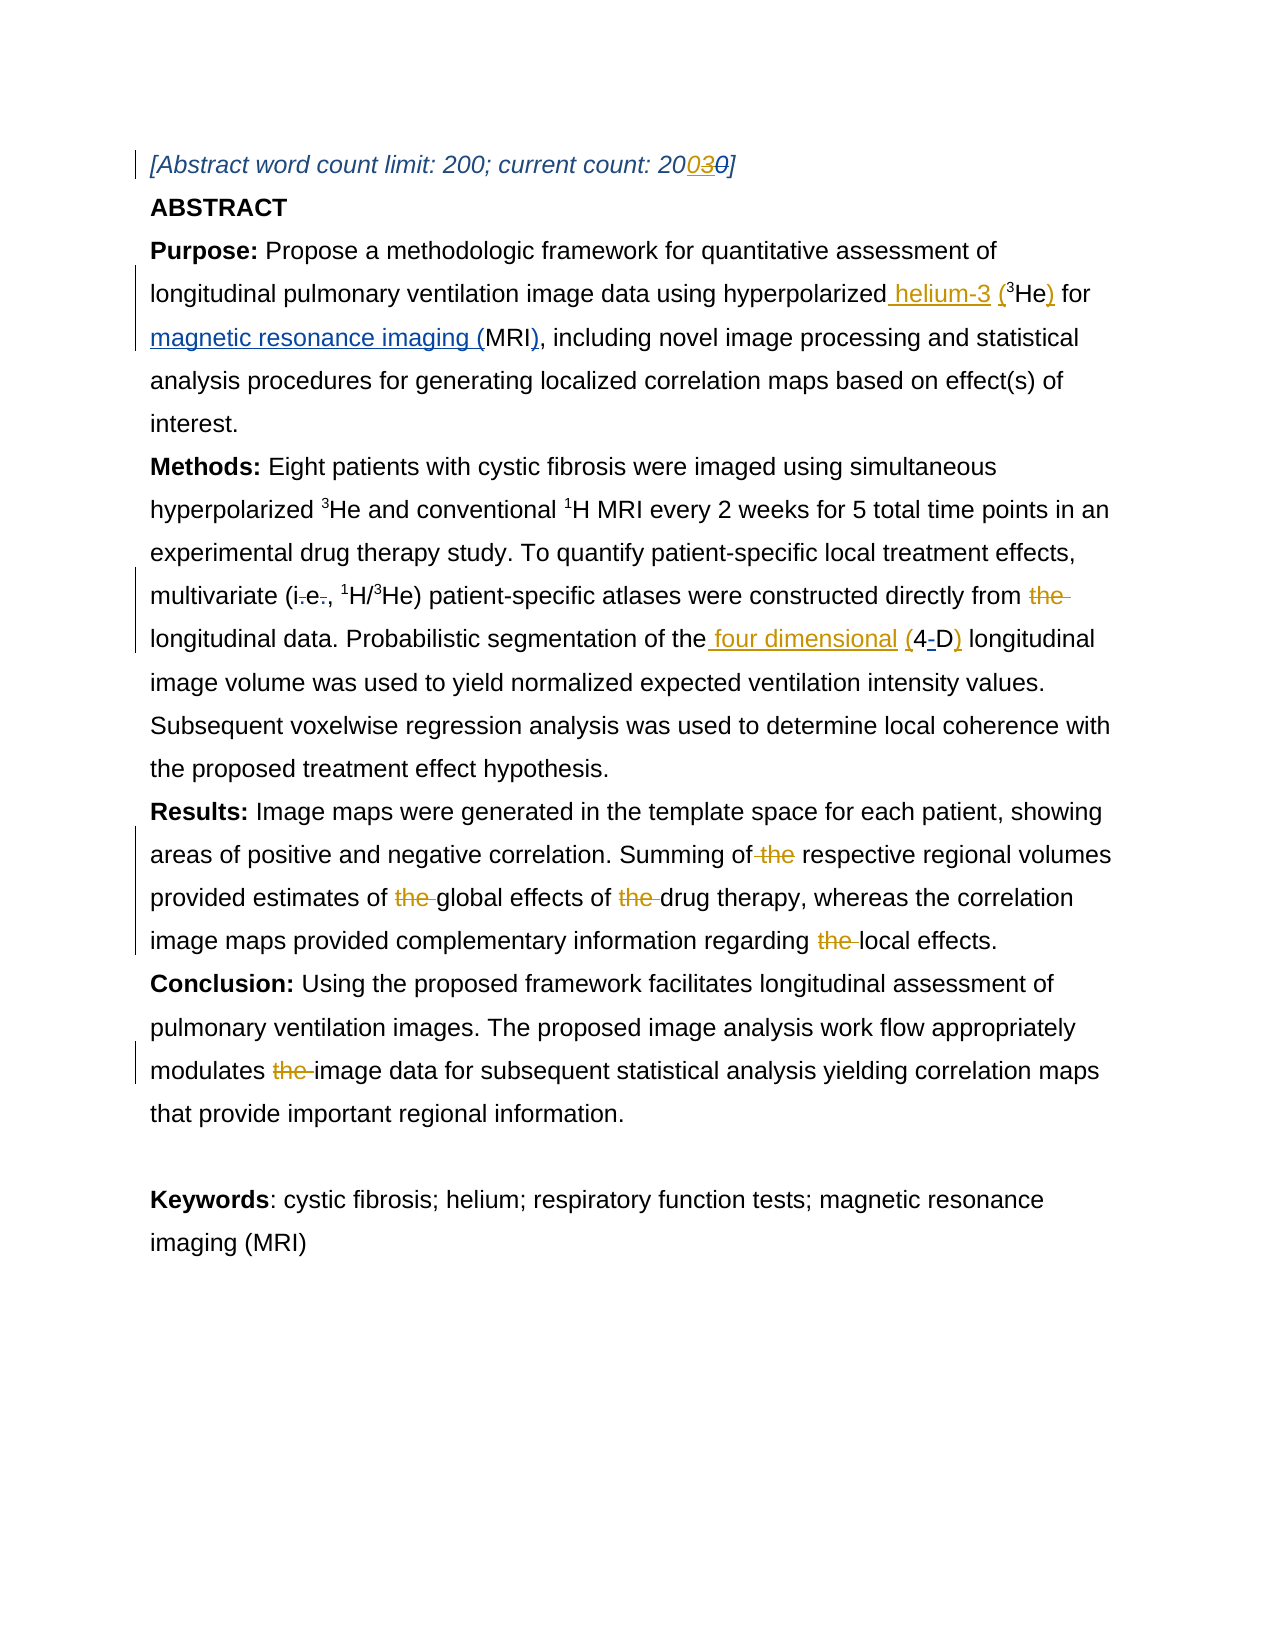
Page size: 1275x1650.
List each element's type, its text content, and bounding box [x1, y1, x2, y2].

text Keywords: cystic fibrosis; helium; respiratory function tests; magnetic resonance imaging (MRI) [150, 1185, 1125, 1257]
text Purpose: Propose a methodologic framework for quantitative assessment of longitudinal pulmonary ventilation image data using hyperpolarized 3He for MRI, including novel image processing and statistical analysis procedures for generating localized correlation maps based on effect(s) of interest. [150, 236, 1125, 437]
text Conclusion: Using the proposed framework facilitates longitudinal assessment of pulmonary ventilation images. The proposed image analysis work flow appropriately modulates image data for subsequent statistical analysis yielding correlation maps that provide important regional information. [150, 969, 1125, 1127]
subtitle abstract [150, 193, 1125, 222]
text Results: Image maps were generated in the template space for each patient, showing areas of positive and negative correlation. Summing of respective regional volumes provided estimates of global effects of drug therapy, whereas the correlation image maps provided complementary information regarding local effects. [150, 797, 1125, 955]
text [Abstract word count limit: 200; current count: 20] [150, 150, 1125, 179]
text Methods: Eight patients with cystic fibrosis were imaged using simultaneous hyperpolarized 3He and conventional 1H MRI every 2 weeks for 5 total time points in an experimental drug therapy study. To quantify patient-specific local treatment effects, multivariate (ie, 1H/3He) patient-specific atlases were constructed directly from longitudinal data. Probabilistic segmentation of the 4D longitudinal image volume was used to yield normalized expected ventilation intensity values. Subsequent voxelwise regression analysis was used to determine local coherence with the proposed treatment effect hypothesis. [150, 452, 1125, 782]
